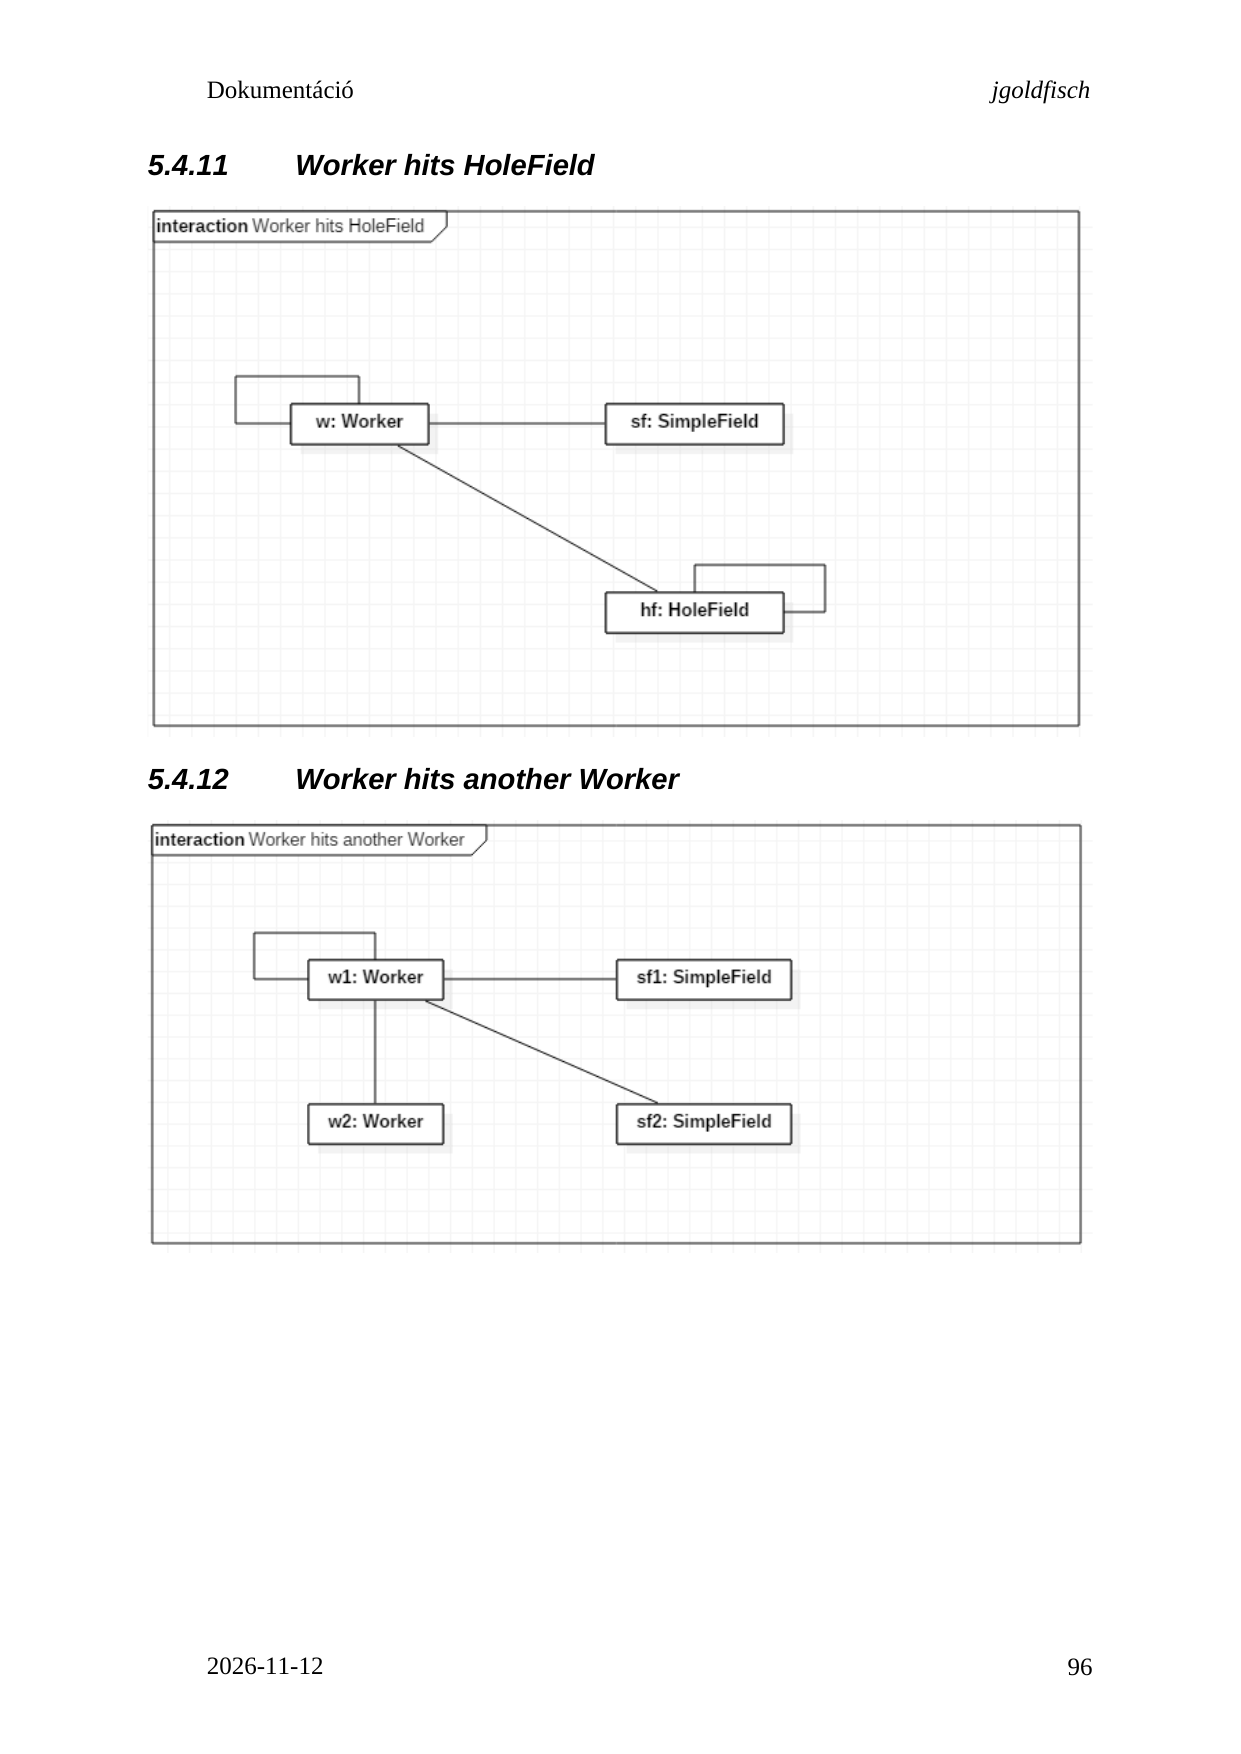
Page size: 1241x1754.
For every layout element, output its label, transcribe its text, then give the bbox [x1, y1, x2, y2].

subtitle Worker hits HoleField [148, 148, 1093, 181]
picture [147, 206, 1093, 737]
subtitle Worker hits another Worker [148, 762, 1093, 795]
picture [147, 820, 1093, 1253]
